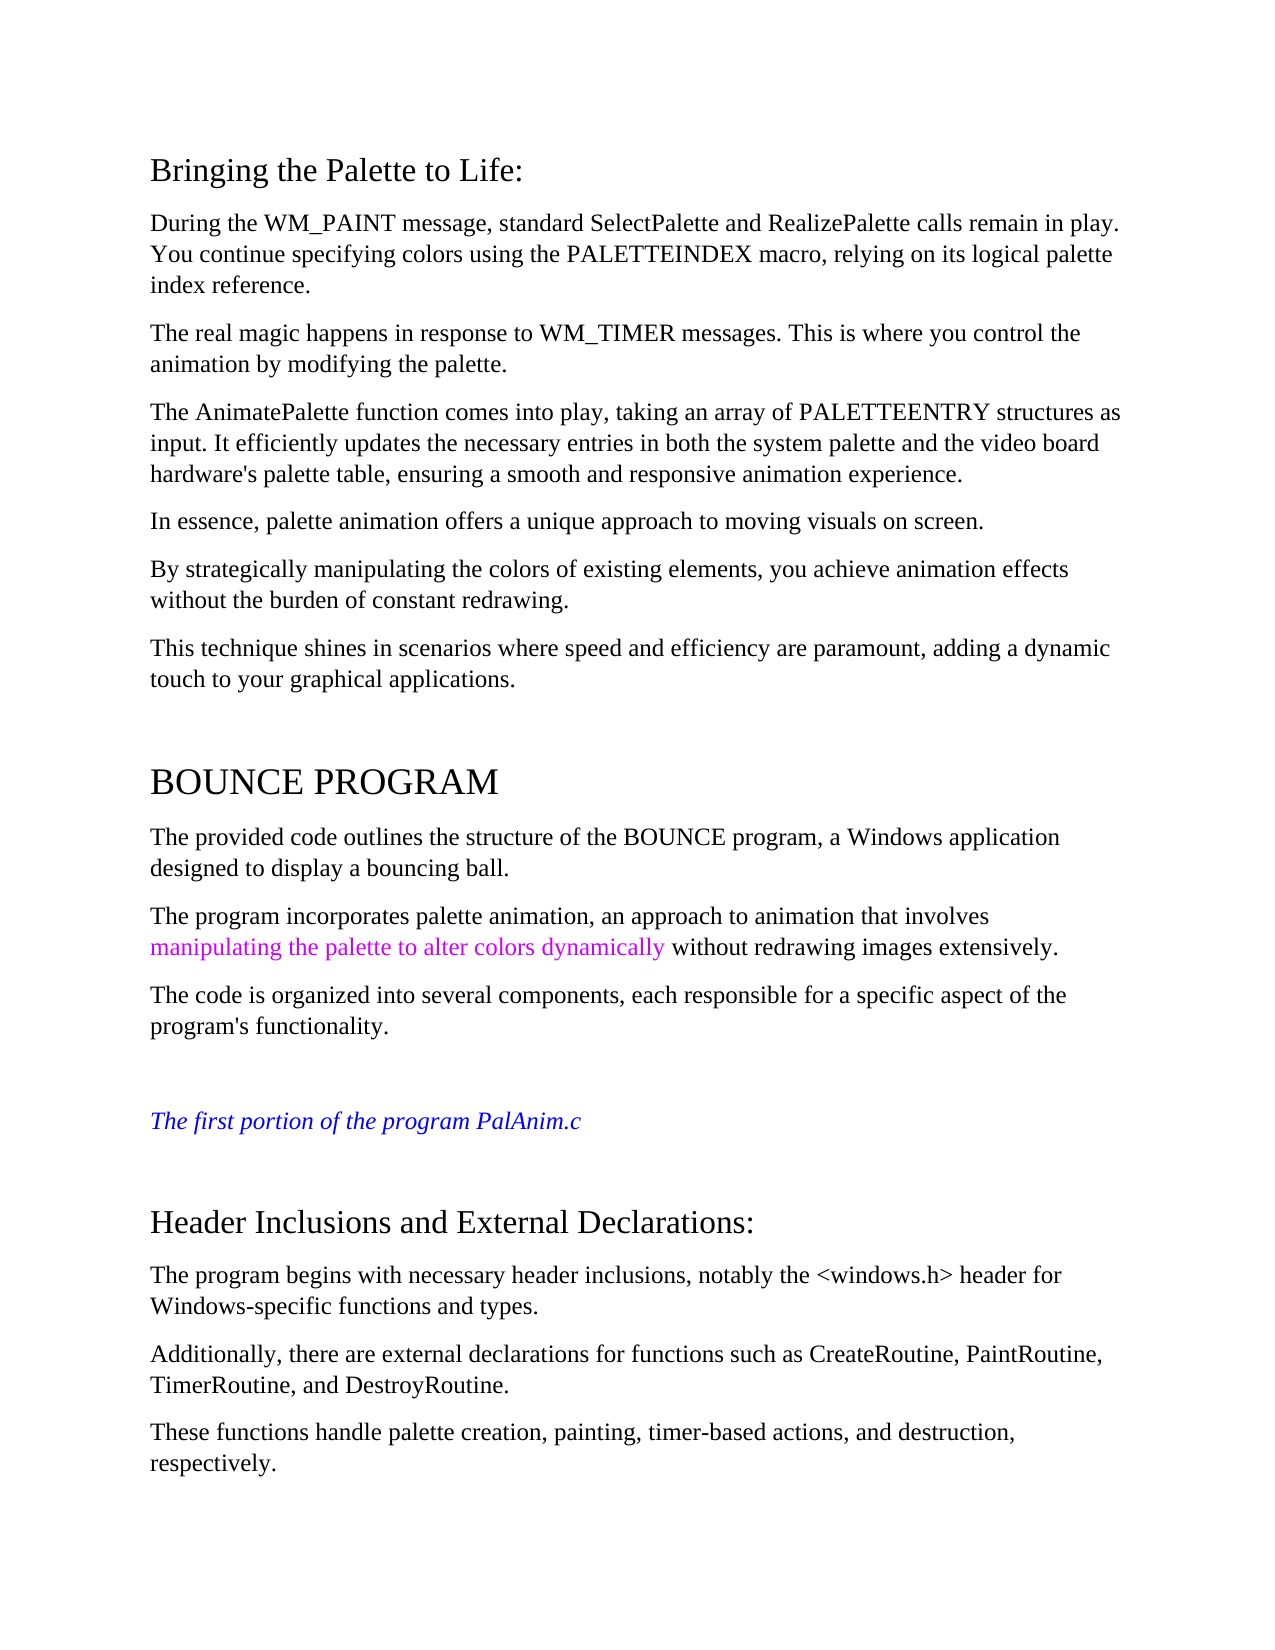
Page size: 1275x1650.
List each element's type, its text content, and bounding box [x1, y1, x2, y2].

text The real magic happens in response to WM_TIMER messages. This is where you control the animation by modifying the palette. [150, 318, 1125, 378]
text BOUNCE PROGRAM [150, 759, 1125, 802]
text The program begins with necessary header inclusions, notably the <windows.h> header for Windows-specific functions and types. [150, 1260, 1125, 1320]
text During the WM_PAINT message, standard SelectPalette and RealizePalette calls remain in play. You continue specifying colors using the PALETTEINDEX macro, relying on its logical palette index reference. [150, 208, 1125, 299]
text By strategically manipulating the colors of existing elements, you achieve animation effects without the burden of constant redrawing. [150, 554, 1125, 614]
text Bringing the Palette to Life: [150, 150, 1125, 188]
text Header Inclusions and External Declarations: [150, 1202, 1125, 1240]
text The code is organized into several components, each responsible for a specific aspect of the program's functionality. [150, 980, 1125, 1040]
text The provided code outlines the structure of the BOUNCE program, a Windows application designed to display a bouncing ball. [150, 822, 1125, 882]
text In essence, palette animation offers a unique approach to moving visuals on screen. [150, 506, 1125, 535]
text These functions handle palette creation, painting, timer-based actions, and destruction, respectively. [150, 1417, 1125, 1477]
text The program incorporates palette animation, an approach to animation that involves manipulating the palette to alter colors dynamically without redrawing images extensively. [150, 901, 1125, 961]
text This technique shines in scenarios where speed and efficiency are paramount, adding a dynamic touch to your graphical applications. [150, 633, 1125, 693]
text The first portion of the program PalAnim.c [150, 1106, 1125, 1135]
text The AnimatePalette function comes into play, taking an array of PALETTEENTRY structures as input. It efficiently updates the necessary entries in both the system palette and the video board hardware's palette table, ensuring a smooth and responsive animation experience. [150, 397, 1125, 487]
text Additionally, there are external declarations for functions such as CreateRoutine, PaintRoutine, TimerRoutine, and DestroyRoutine. [150, 1339, 1125, 1398]
